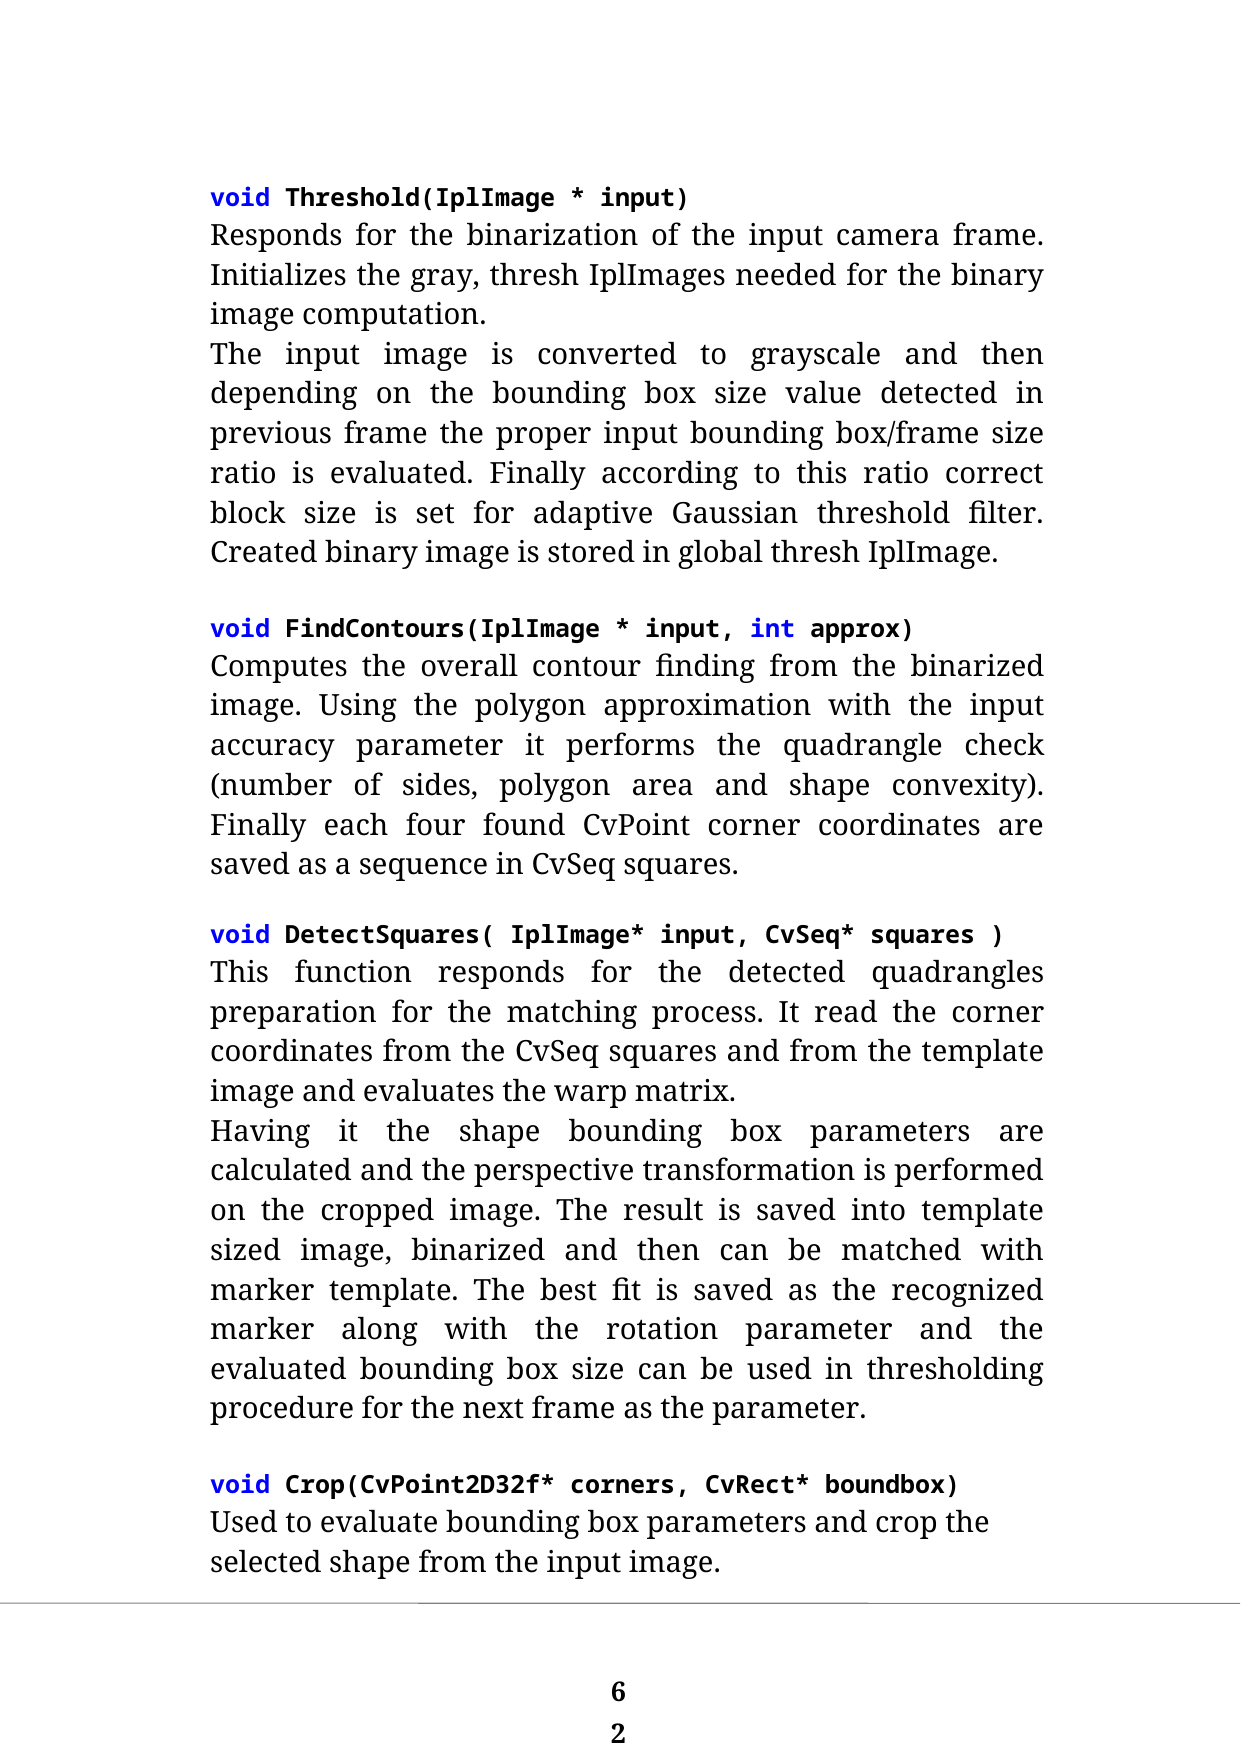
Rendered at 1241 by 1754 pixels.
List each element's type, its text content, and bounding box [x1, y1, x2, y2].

text Responds for the binarization of the input camera frame. Initializes the gray, thresh IplImages needed for the binary image computation. [210, 214, 1045, 333]
text void Threshold(IplImage * input) [210, 180, 1045, 214]
text Used to evaluate bounding box parameters and crop the selected shape from the input image. [210, 1501, 1045, 1581]
text Having it the shape bounding box parameters are calculated and the perspective transformation is performed on the cropped image. The result is saved into template sized image, binarized and then can be matched with marker template. The best fit is saved as the recognized marker along with the rotation parameter and the evaluated bounding box size can be used in thresholding procedure for the next frame as the parameter. [210, 1110, 1045, 1427]
text This function responds for the detected quadrangles preparation for the matching process. It read the corner coordinates from the CvSeq squares and from the template image and evaluates the warp matrix. [210, 951, 1045, 1110]
text Computes the overall contour finding from the binarized image. Using the polygon approximation with the input accuracy parameter it performs the quadrangle check (number of sides, polygon area and shape convexity). Finally each four found CvPoint corner coordinates are saved as a sequence in CvSeq squares. [210, 645, 1045, 883]
text The input image is converted to grayscale and then depending on the bounding box size value detected in previous frame the proper input bounding box/frame size ratio is evaluated. Finally according to this ratio correct block size is set for adaptive Gaussian threshold filter. Created binary image is stored in global thresh IplImage. [210, 333, 1045, 571]
text void Crop(CvPoint2D32f* corners, CvRect* boundbox) [210, 1467, 1045, 1501]
text void DetectSquares( IplImage* input, CvSeq* squares ) [210, 917, 1045, 951]
text void FindContours(IplImage * input, int approx) [210, 611, 1045, 645]
